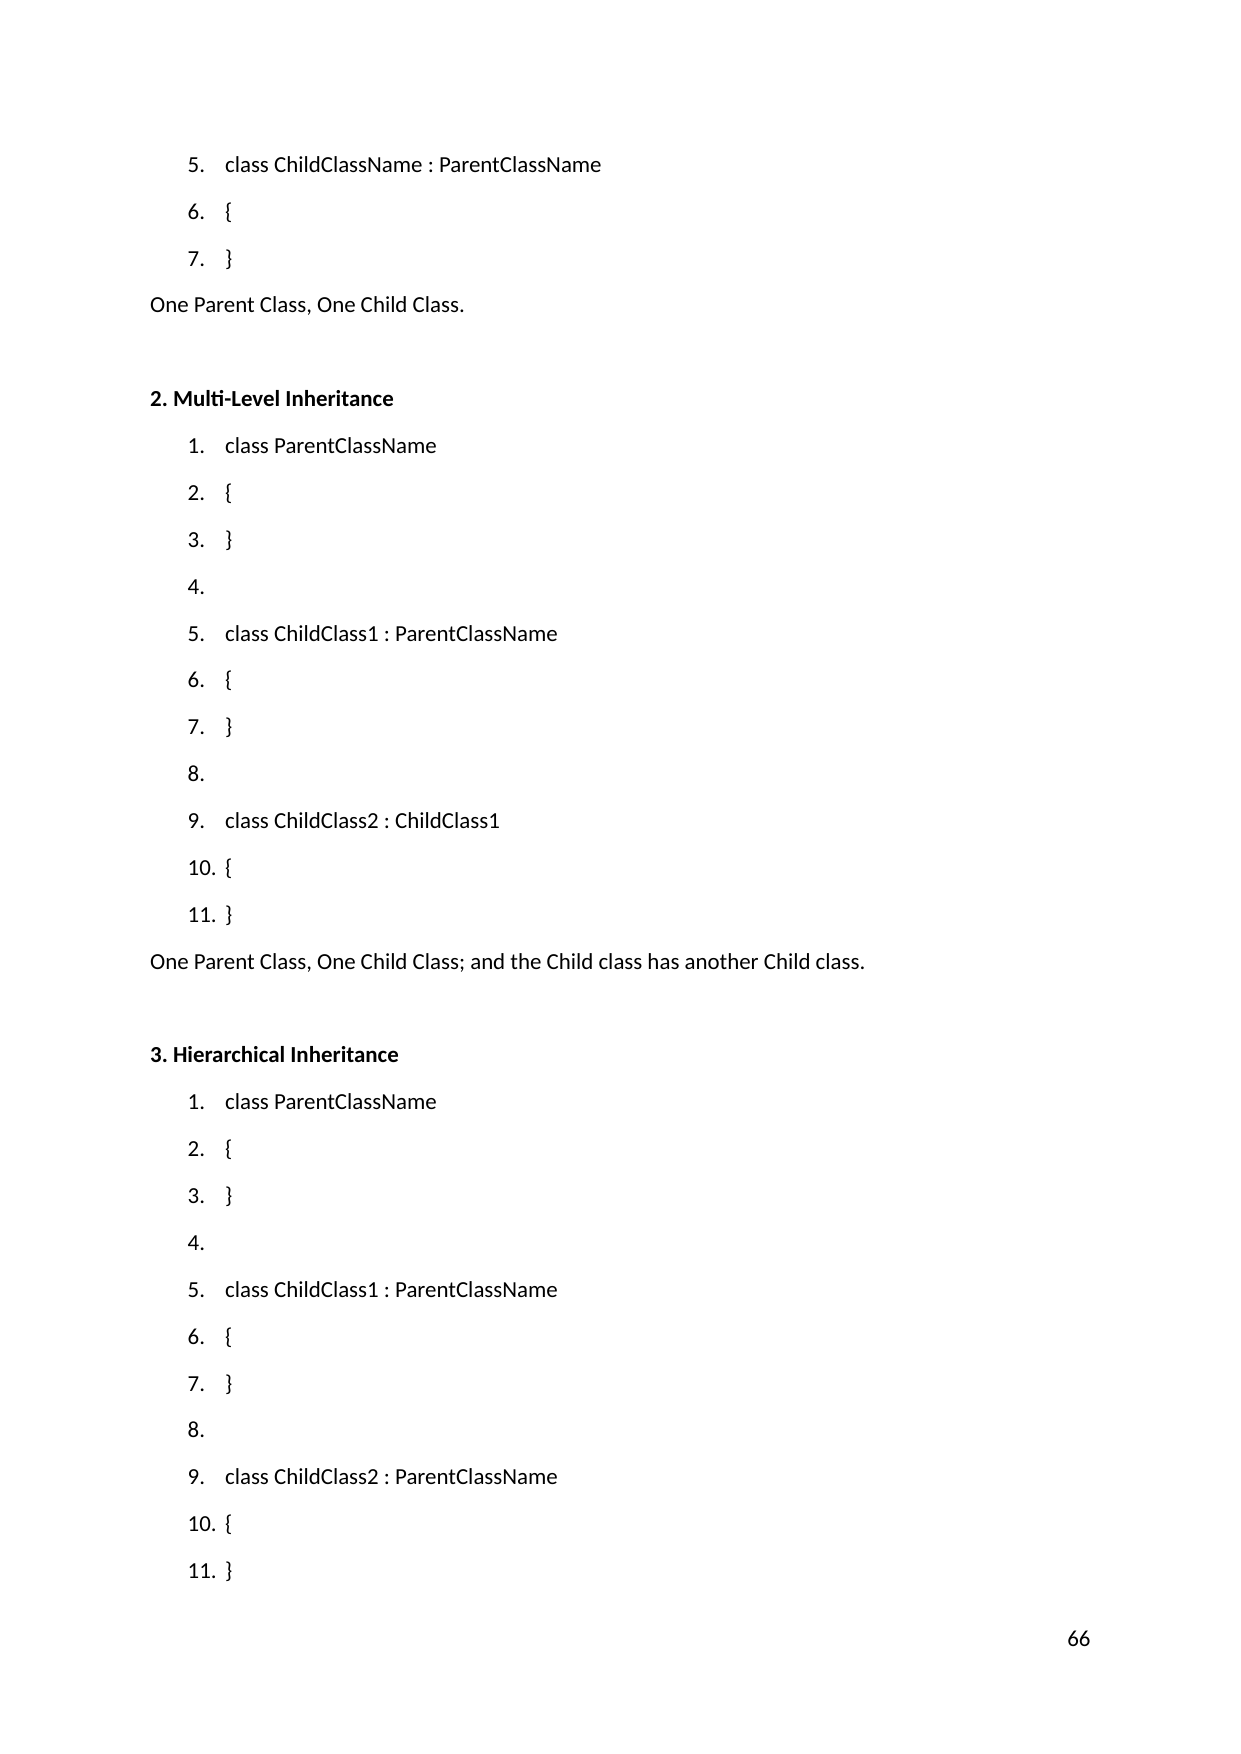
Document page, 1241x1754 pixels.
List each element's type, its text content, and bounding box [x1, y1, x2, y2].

list { [187, 1322, 1090, 1350]
text 3. Hierarchical Inheritance [150, 1041, 1090, 1069]
text 2. Multi-Level Inheritance [150, 384, 1090, 412]
list class ChildClass1 : ParentClassName [187, 619, 1090, 647]
list { [187, 478, 1090, 506]
list } [187, 900, 1090, 928]
list { [187, 666, 1090, 694]
list class ChildClassName : ParentClassName [187, 150, 1090, 178]
list class ChildClass1 : ParentClassName [187, 1275, 1090, 1303]
text One Parent Class, One Child Class. [150, 291, 1090, 319]
list } [187, 1556, 1090, 1584]
list class ParentClassName [187, 1087, 1090, 1116]
text One Parent Class, One Child Class; and the Child class has another Child class. [150, 947, 1090, 975]
list { [187, 1509, 1090, 1537]
list { [187, 1134, 1090, 1162]
list { [187, 853, 1090, 881]
list } [187, 1181, 1090, 1209]
list } [187, 525, 1090, 553]
list } [187, 712, 1090, 741]
list class ParentClassName [187, 431, 1090, 459]
list class ChildClass2 : ChildClass1 [187, 806, 1090, 834]
list } [187, 244, 1090, 272]
list } [187, 1369, 1090, 1397]
list { [187, 197, 1090, 225]
list class ChildClass2 : ParentClassName [187, 1462, 1090, 1491]
